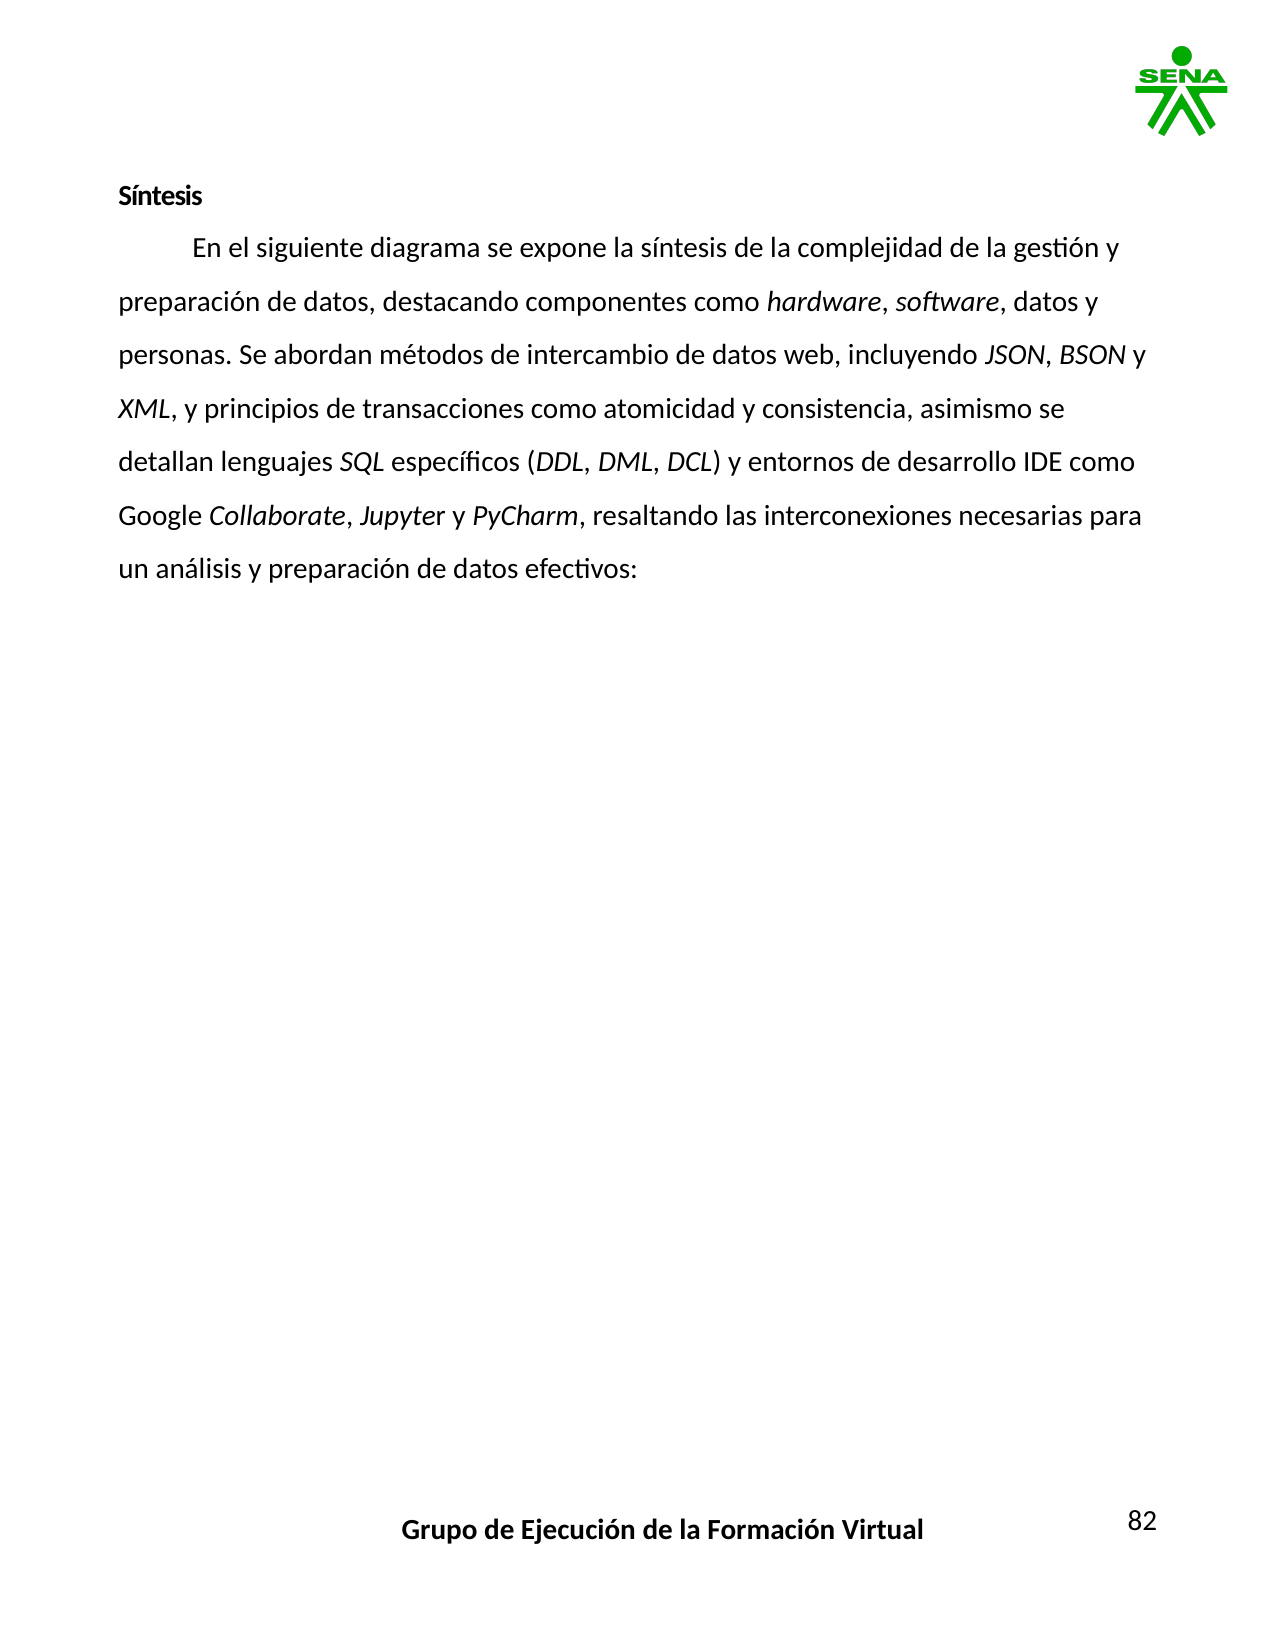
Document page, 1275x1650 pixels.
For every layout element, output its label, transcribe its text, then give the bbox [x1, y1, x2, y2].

text En el siguiente diagrama se expone la síntesis de la complejidad de la gestión y preparación de datos, destacando componentes como hardware, software, datos y personas. Se abordan métodos de intercambio de datos web, incluyendo JSON, BSON y XML, y principios de transacciones como atomicidad y consistencia, asimismo se detallan lenguajes SQL específicos (DDL, DML, DCL) y entornos de desarrollo IDE como Google Collaborate, Jupyter y PyCharm, resaltando las interconexiones necesarias para un análisis y preparación de datos efectivos: [118, 229, 1157, 586]
picture [1135, 46, 1228, 136]
subtitle Síntesis [118, 177, 1157, 213]
